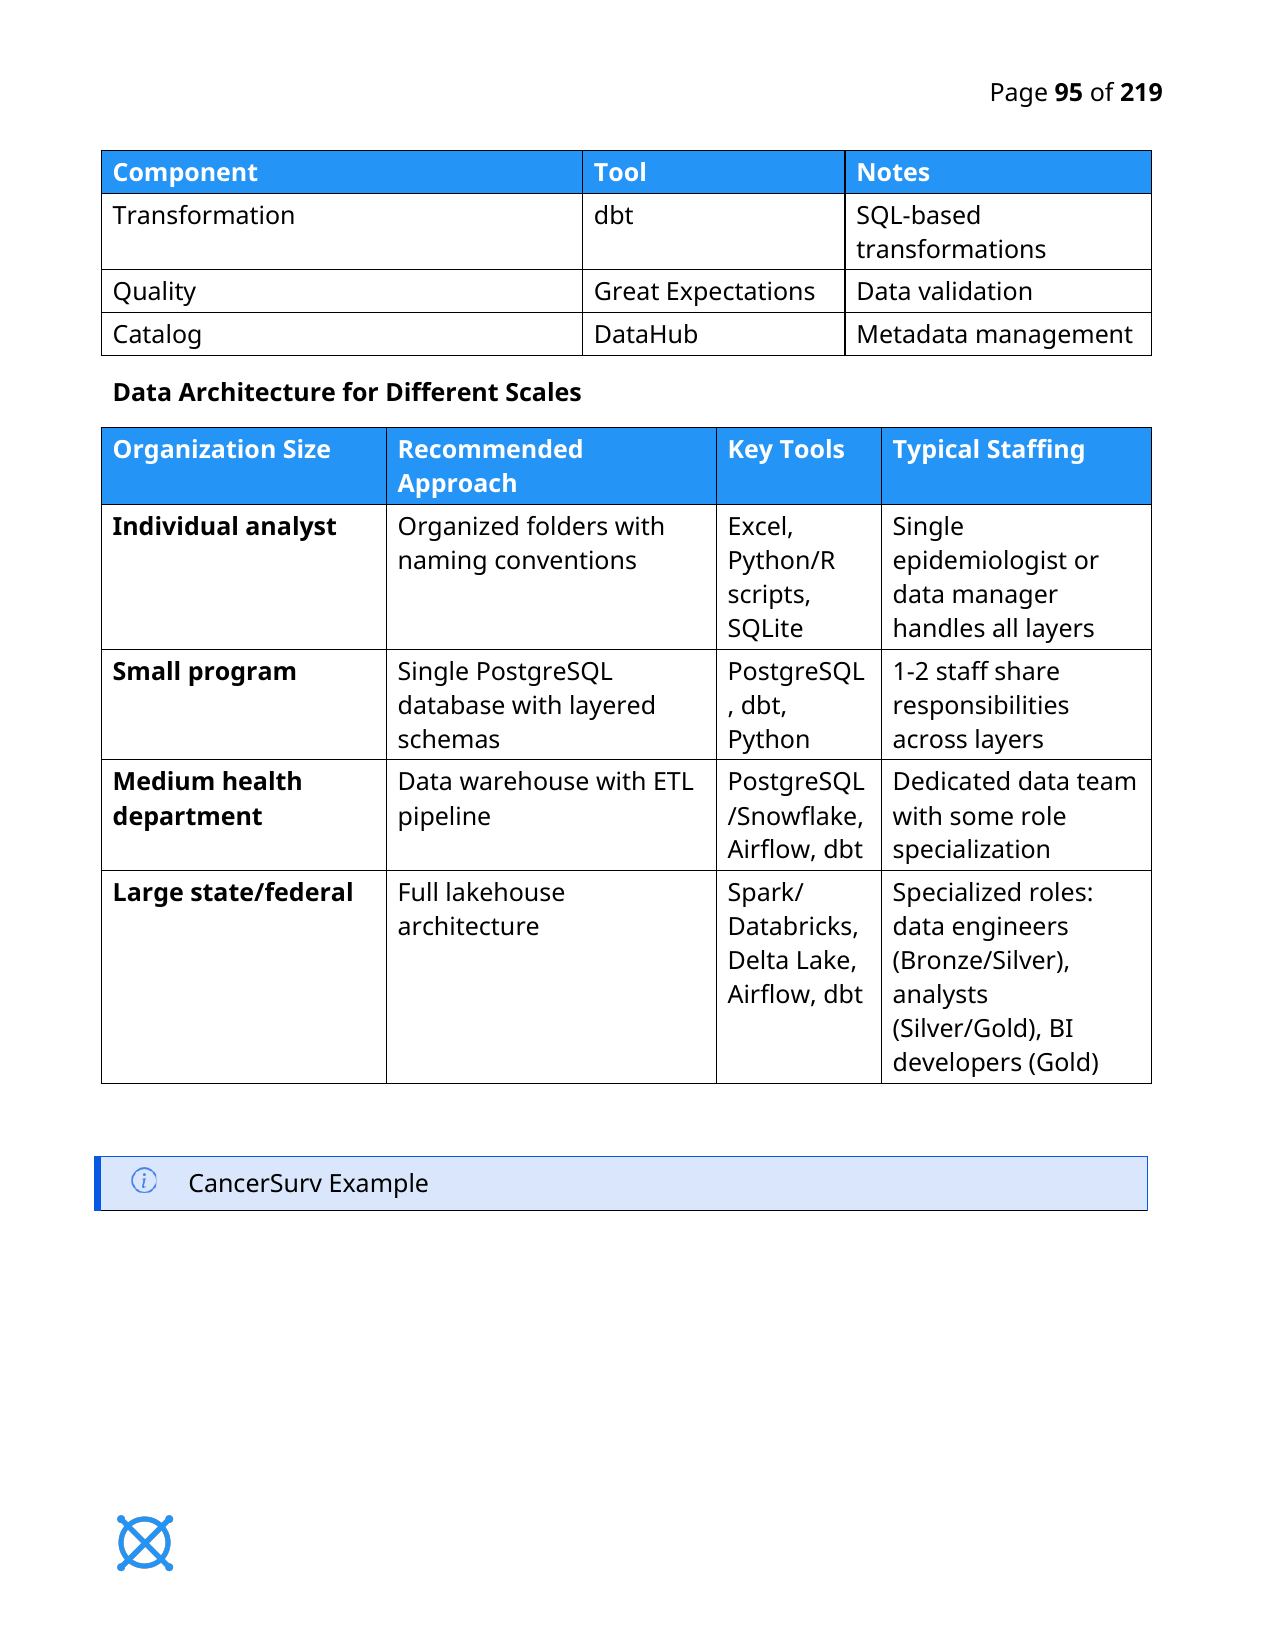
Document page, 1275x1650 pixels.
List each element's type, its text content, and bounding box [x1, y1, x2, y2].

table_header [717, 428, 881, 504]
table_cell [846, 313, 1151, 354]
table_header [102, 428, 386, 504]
picture [131, 1167, 157, 1193]
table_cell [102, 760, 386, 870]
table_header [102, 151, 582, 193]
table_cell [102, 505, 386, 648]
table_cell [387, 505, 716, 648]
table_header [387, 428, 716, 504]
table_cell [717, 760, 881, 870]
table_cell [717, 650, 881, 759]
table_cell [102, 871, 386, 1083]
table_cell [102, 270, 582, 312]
picture [112, 1511, 177, 1575]
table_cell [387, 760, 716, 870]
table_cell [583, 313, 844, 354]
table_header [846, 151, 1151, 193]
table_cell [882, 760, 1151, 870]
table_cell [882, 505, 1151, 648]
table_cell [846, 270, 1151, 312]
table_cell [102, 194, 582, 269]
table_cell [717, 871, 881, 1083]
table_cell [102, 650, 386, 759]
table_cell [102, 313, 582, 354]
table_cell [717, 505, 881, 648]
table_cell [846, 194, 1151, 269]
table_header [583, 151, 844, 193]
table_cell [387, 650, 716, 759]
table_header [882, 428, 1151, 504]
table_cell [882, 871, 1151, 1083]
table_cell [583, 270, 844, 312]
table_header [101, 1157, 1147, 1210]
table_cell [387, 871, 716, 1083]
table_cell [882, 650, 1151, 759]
text Data Architecture for Different Scales [112, 374, 1162, 408]
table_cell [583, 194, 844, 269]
